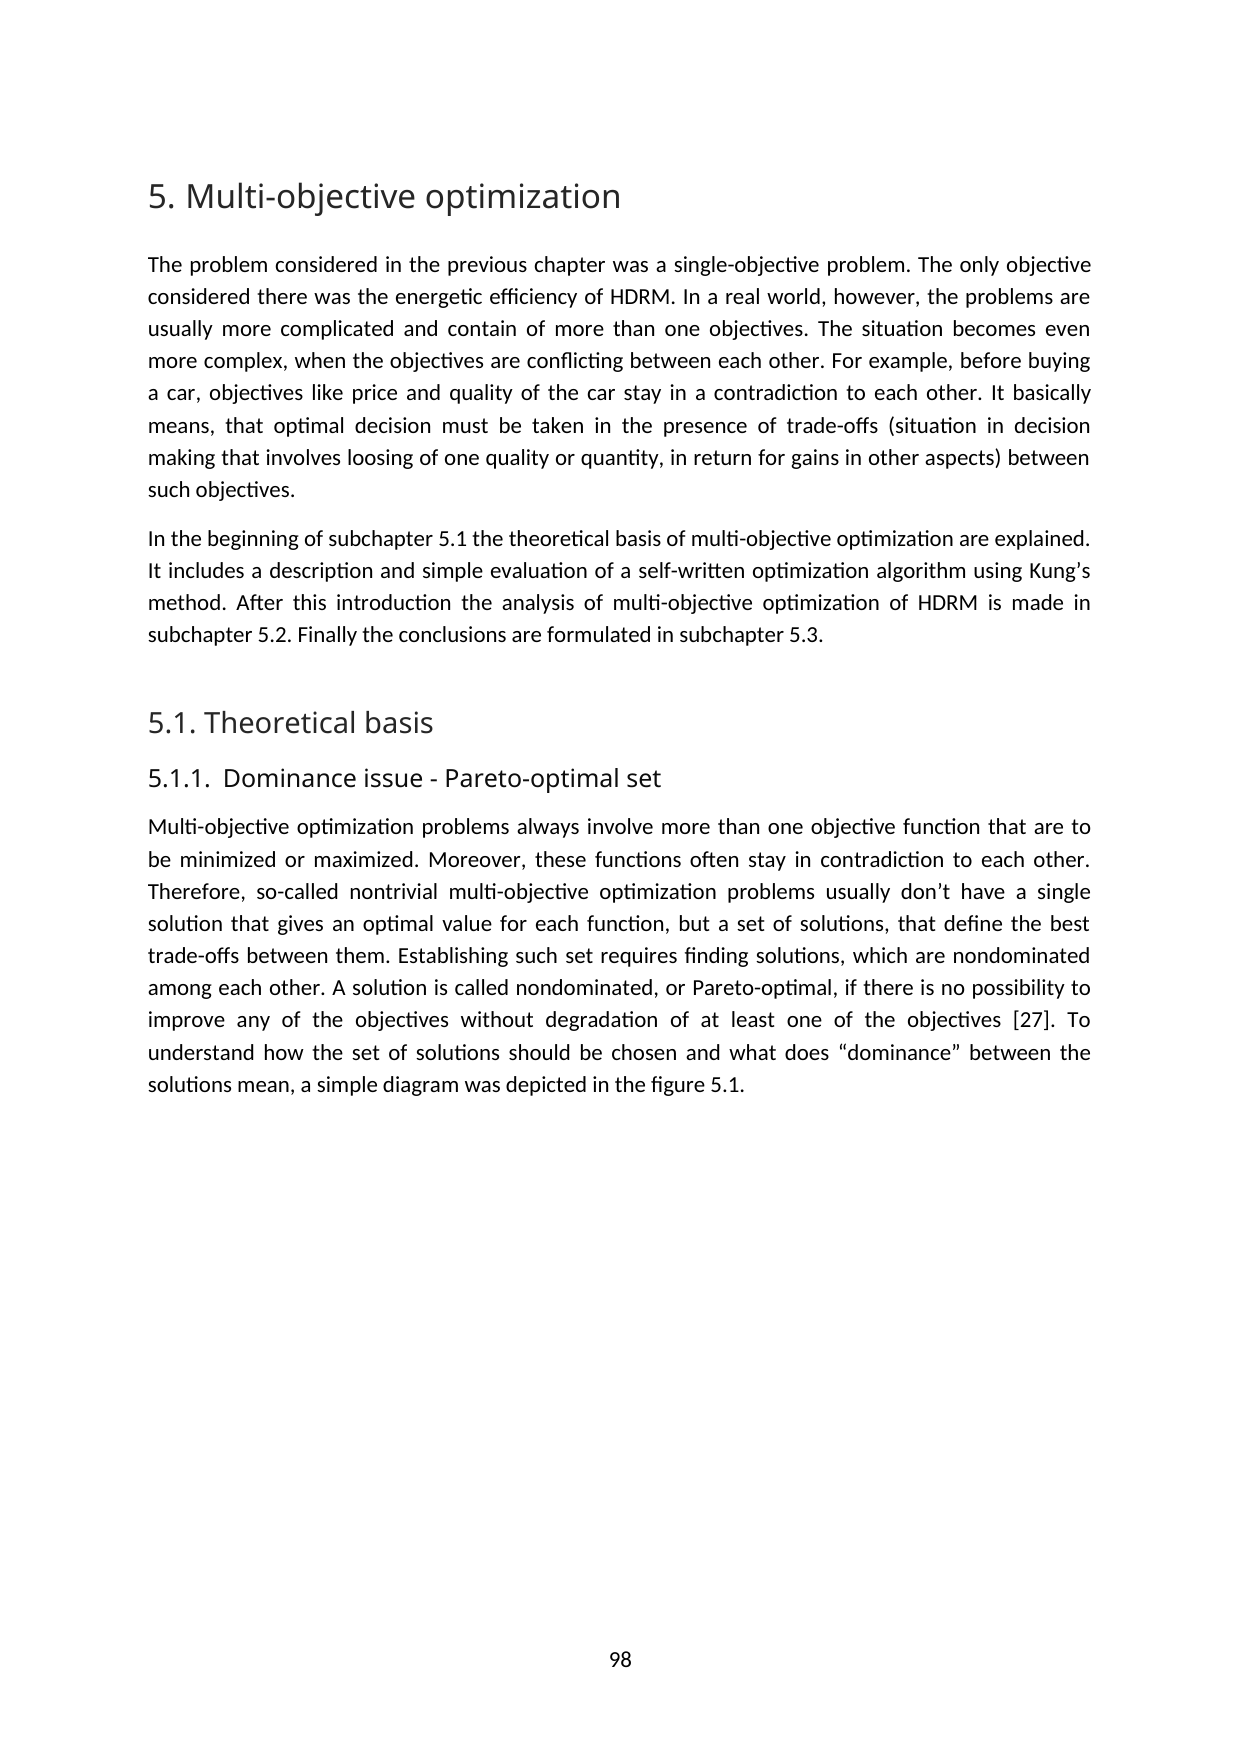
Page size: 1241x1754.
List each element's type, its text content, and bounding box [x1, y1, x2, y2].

subtitle Multi-objective optimization [148, 173, 1093, 218]
text The problem considered in the previous chapter was a single-objective problem. The only objective considered there was the energetic efficiency of HDRM. In a real world, however, the problems are usually more complicated and contain of more than one objectives. The situation becomes even more complex, when the objectives are conflicting between each other. For example, before buying a car, objectives like price and quality of the car stay in a contradiction to each other. It basically means, that optimal decision must be taken in the presence of trade-offs (situation in decision making that involves loosing of one quality or quantity, in return for gains in other aspects) between such objectives. [148, 250, 1093, 503]
text In the beginning of subchapter 5.1 the theoretical basis of multi-objective optimization are explained. It includes a description and simple evaluation of a self-written optimization algorithm using Kung’s method. After this introduction the analysis of multi-objective optimization of HDRM is made in subchapter 5.2. Finally the conclusions are formulated in subchapter 5.3. [148, 524, 1093, 648]
subtitle Dominance issue - Pareto-optimal set [148, 761, 1093, 795]
subtitle Theoretical basis [148, 703, 1093, 742]
text Multi-objective optimization problems always involve more than one objective function that are to be minimized or maximized. Moreover, these functions often stay in contradiction to each other. Therefore, so-called nontrivial multi-objective optimization problems usually don’t have a single solution that gives an optimal value for each function, but a set of solutions, that define the best trade-offs between them. Establishing such set requires finding solutions, which are nondominated among each other. A solution is called nondominated, or Pareto-optimal, if there is no possibility to improve any of the objectives without degradation of at least one of the objectives [27]. To understand how the set of solutions should be chosen and what does “dominance” between the solutions mean, a simple diagram was depicted in the figure 5.1. [148, 812, 1093, 1098]
